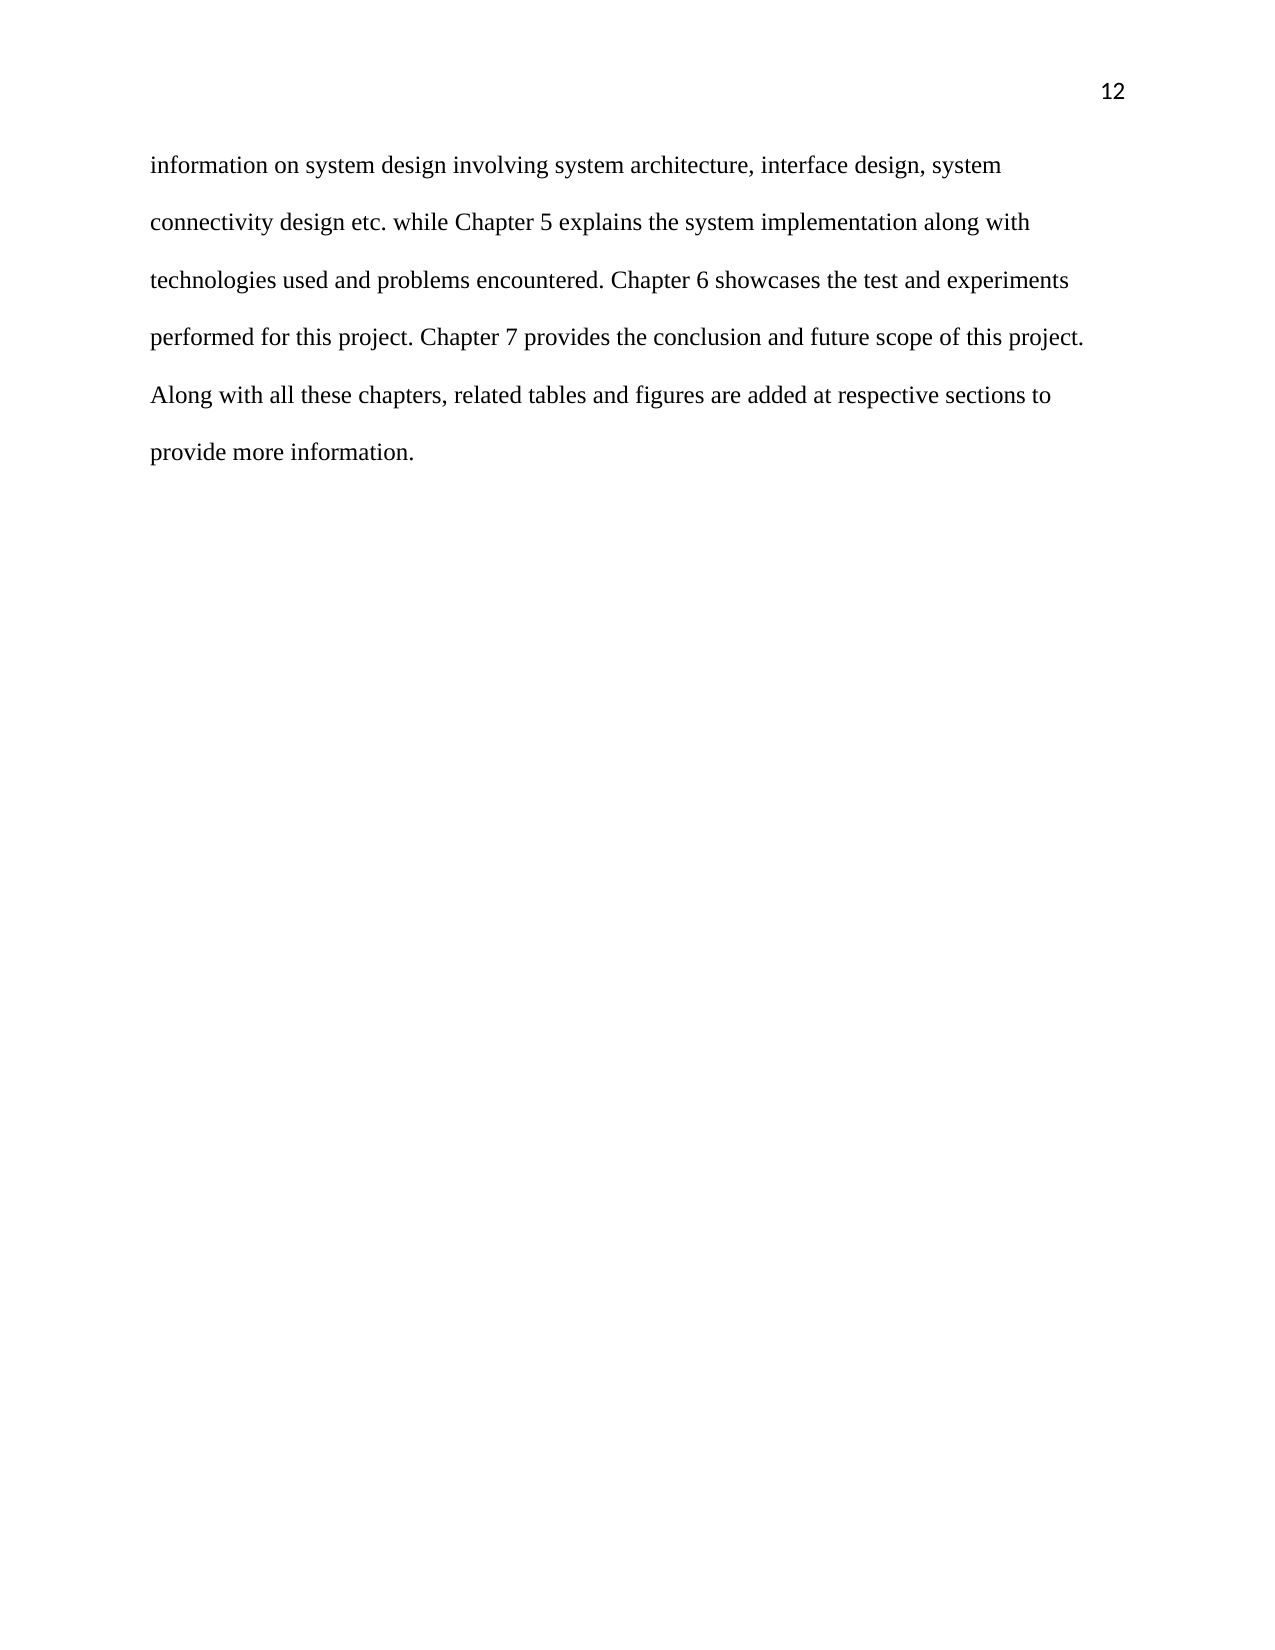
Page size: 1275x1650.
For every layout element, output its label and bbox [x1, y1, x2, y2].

text [150, 150, 1125, 466]
